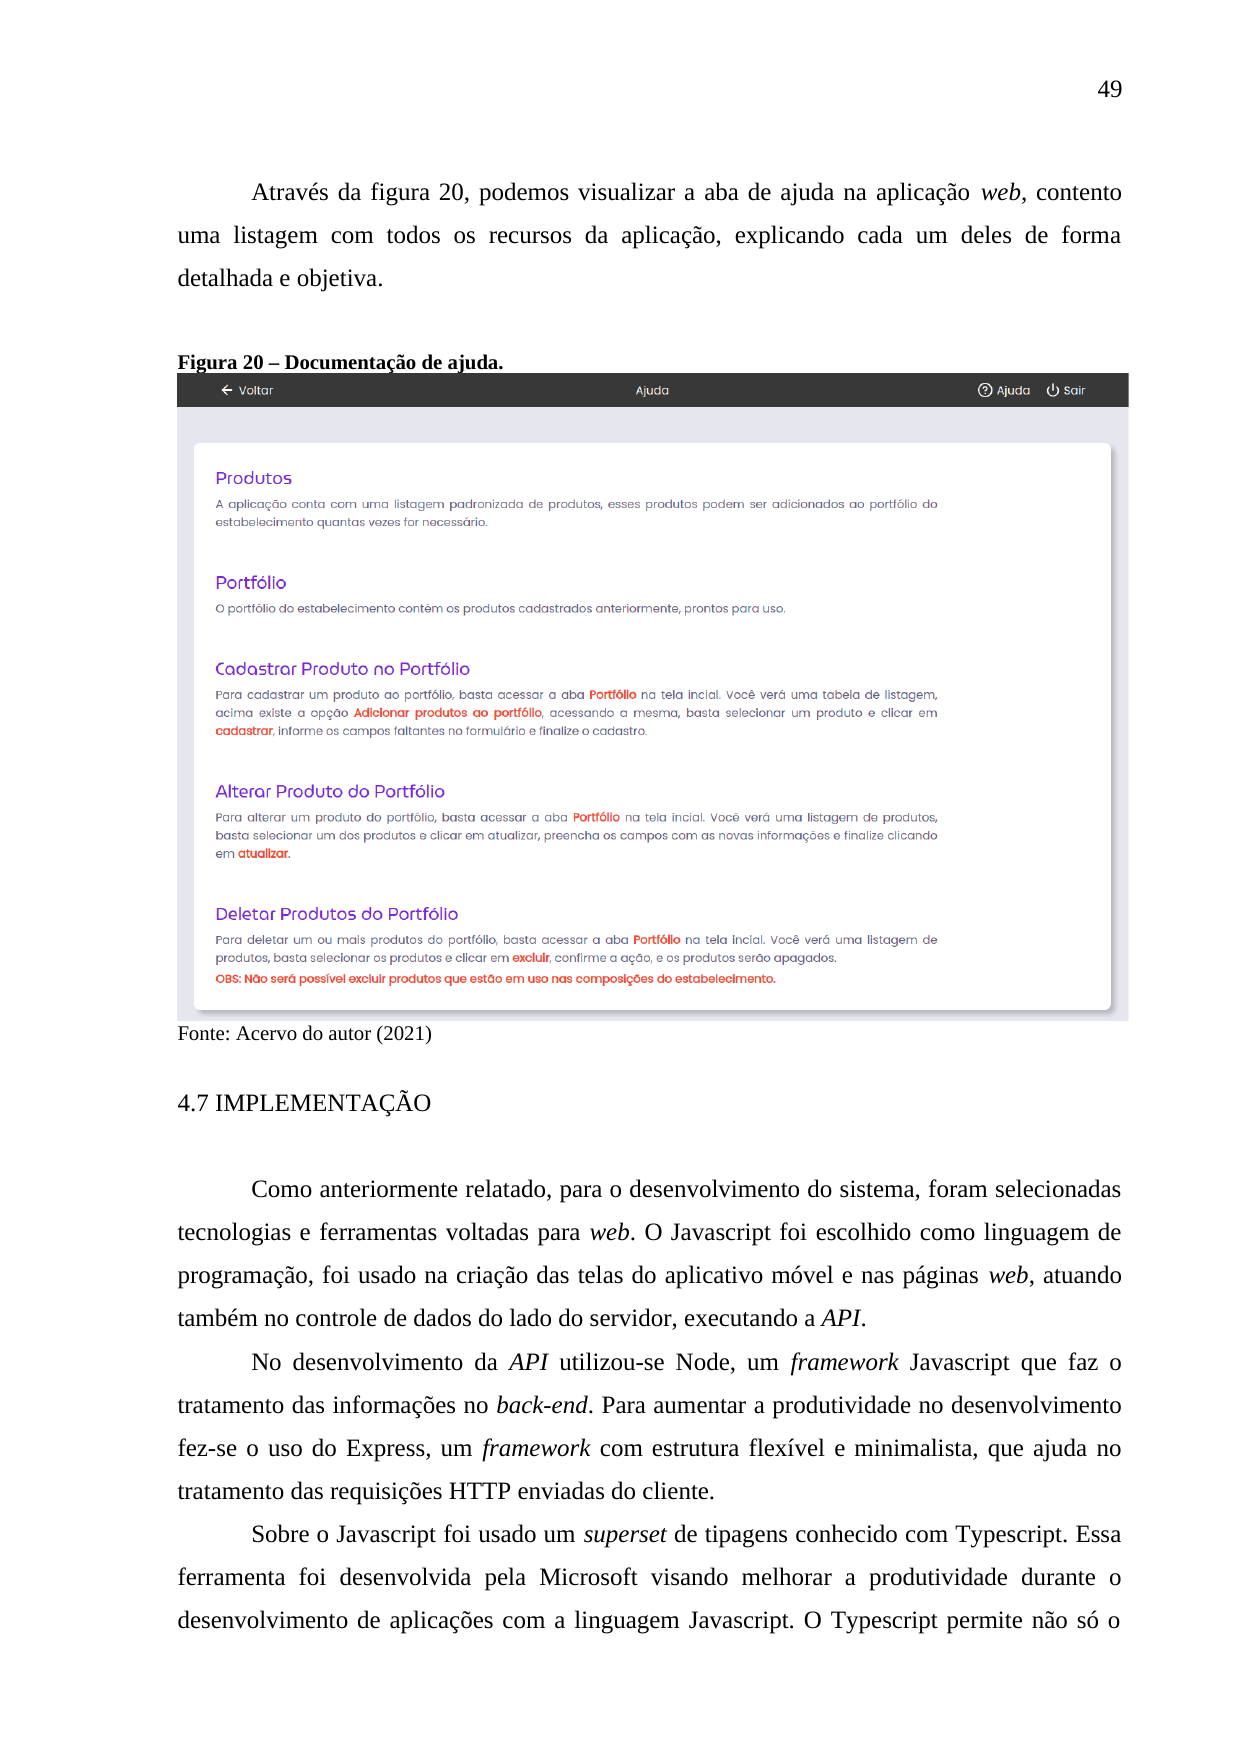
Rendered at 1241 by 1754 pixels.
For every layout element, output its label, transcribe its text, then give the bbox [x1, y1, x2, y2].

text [177, 1519, 1122, 1634]
text 4.7 implementação [177, 1088, 1122, 1117]
text Figura 20 – Documentação de ajuda. [177, 350, 1122, 373]
text Fonte: Acervo do autor (2021) [177, 1021, 1122, 1045]
picture [177, 373, 1129, 1021]
text Através da figura 20, podemos visualizar a aba de ajuda na aplicação web, contento uma listagem com todos os recursos da aplicação, explicando cada um deles de forma detalhada e objetiva. [177, 177, 1122, 292]
text No desenvolvimento da API utilizou-se Node, um framework Javascript que faz o tratamento das informações no back-end. Para aumentar a produtividade no desenvolvimento fez-se o uso do Express, um framework com estrutura flexível e minimalista, que ajuda no tratamento das requisições HTTP enviadas do cliente. [177, 1347, 1122, 1505]
text Como anteriormente relatado, para o desenvolvimento do sistema, foram selecionadas tecnologias e ferramentas voltadas para web. O Javascript foi escolhido como linguagem de programação, foi usado na criação das telas do aplicativo móvel e nas páginas web, atuando também no controle de dados do lado do servidor, executando a API. [177, 1174, 1122, 1332]
